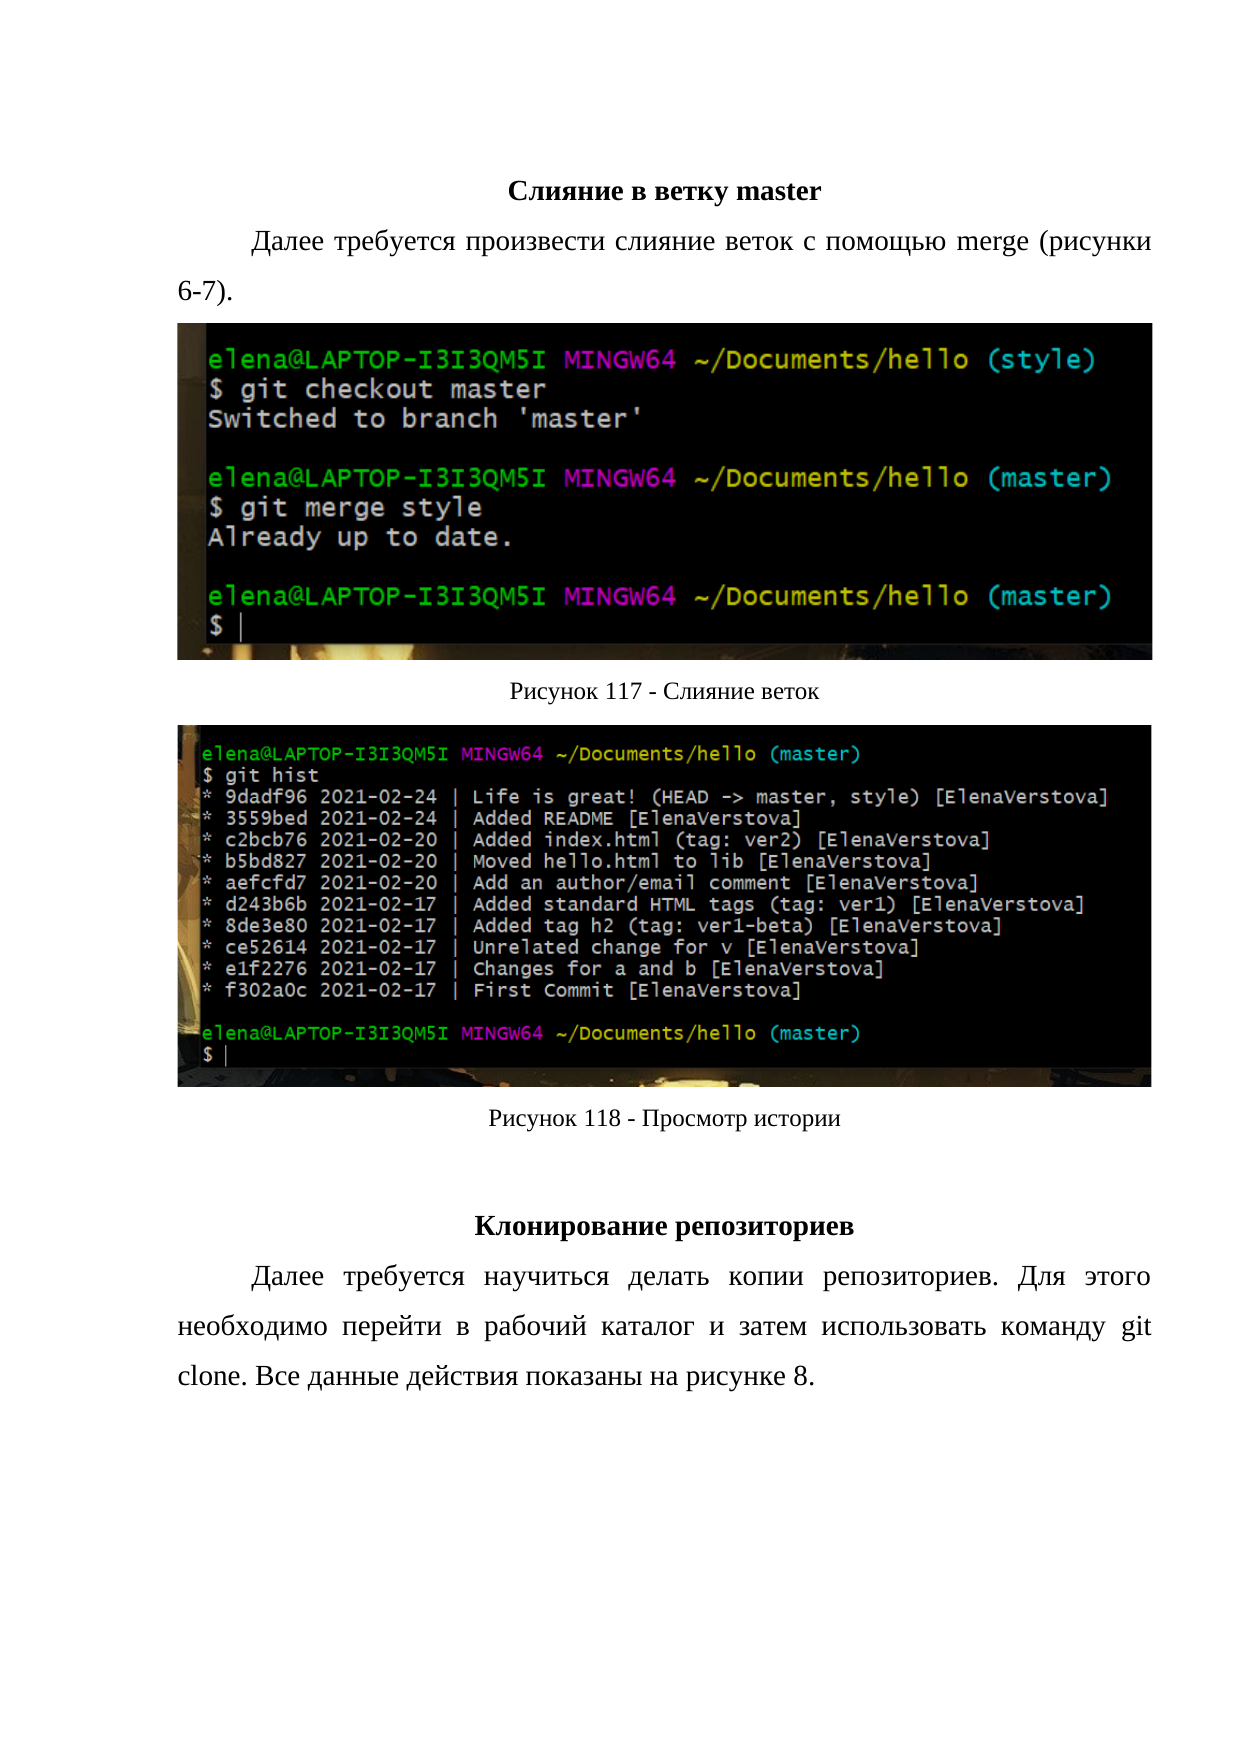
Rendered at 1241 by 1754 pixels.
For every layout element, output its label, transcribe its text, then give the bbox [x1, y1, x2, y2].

subtitle Клонирование репозиториев [177, 1208, 1152, 1241]
text Далее требуется произвести слияние веток с помощью merge (рисунки 6-7). [177, 223, 1152, 307]
text Рисунок 118 - Просмотр истории [177, 1103, 1152, 1132]
text Рисунок 117 - Слияние веток [177, 676, 1152, 705]
picture [177, 323, 1153, 660]
picture [177, 725, 1152, 1087]
subtitle Слияние в ветку master [177, 173, 1152, 206]
text Далее требуется научиться делать копии репозиториев. Для этого необходимо перейти в рабочий каталог и затем использовать команду git clone. Все данные действия показаны на рисунке 8. [177, 1258, 1152, 1392]
